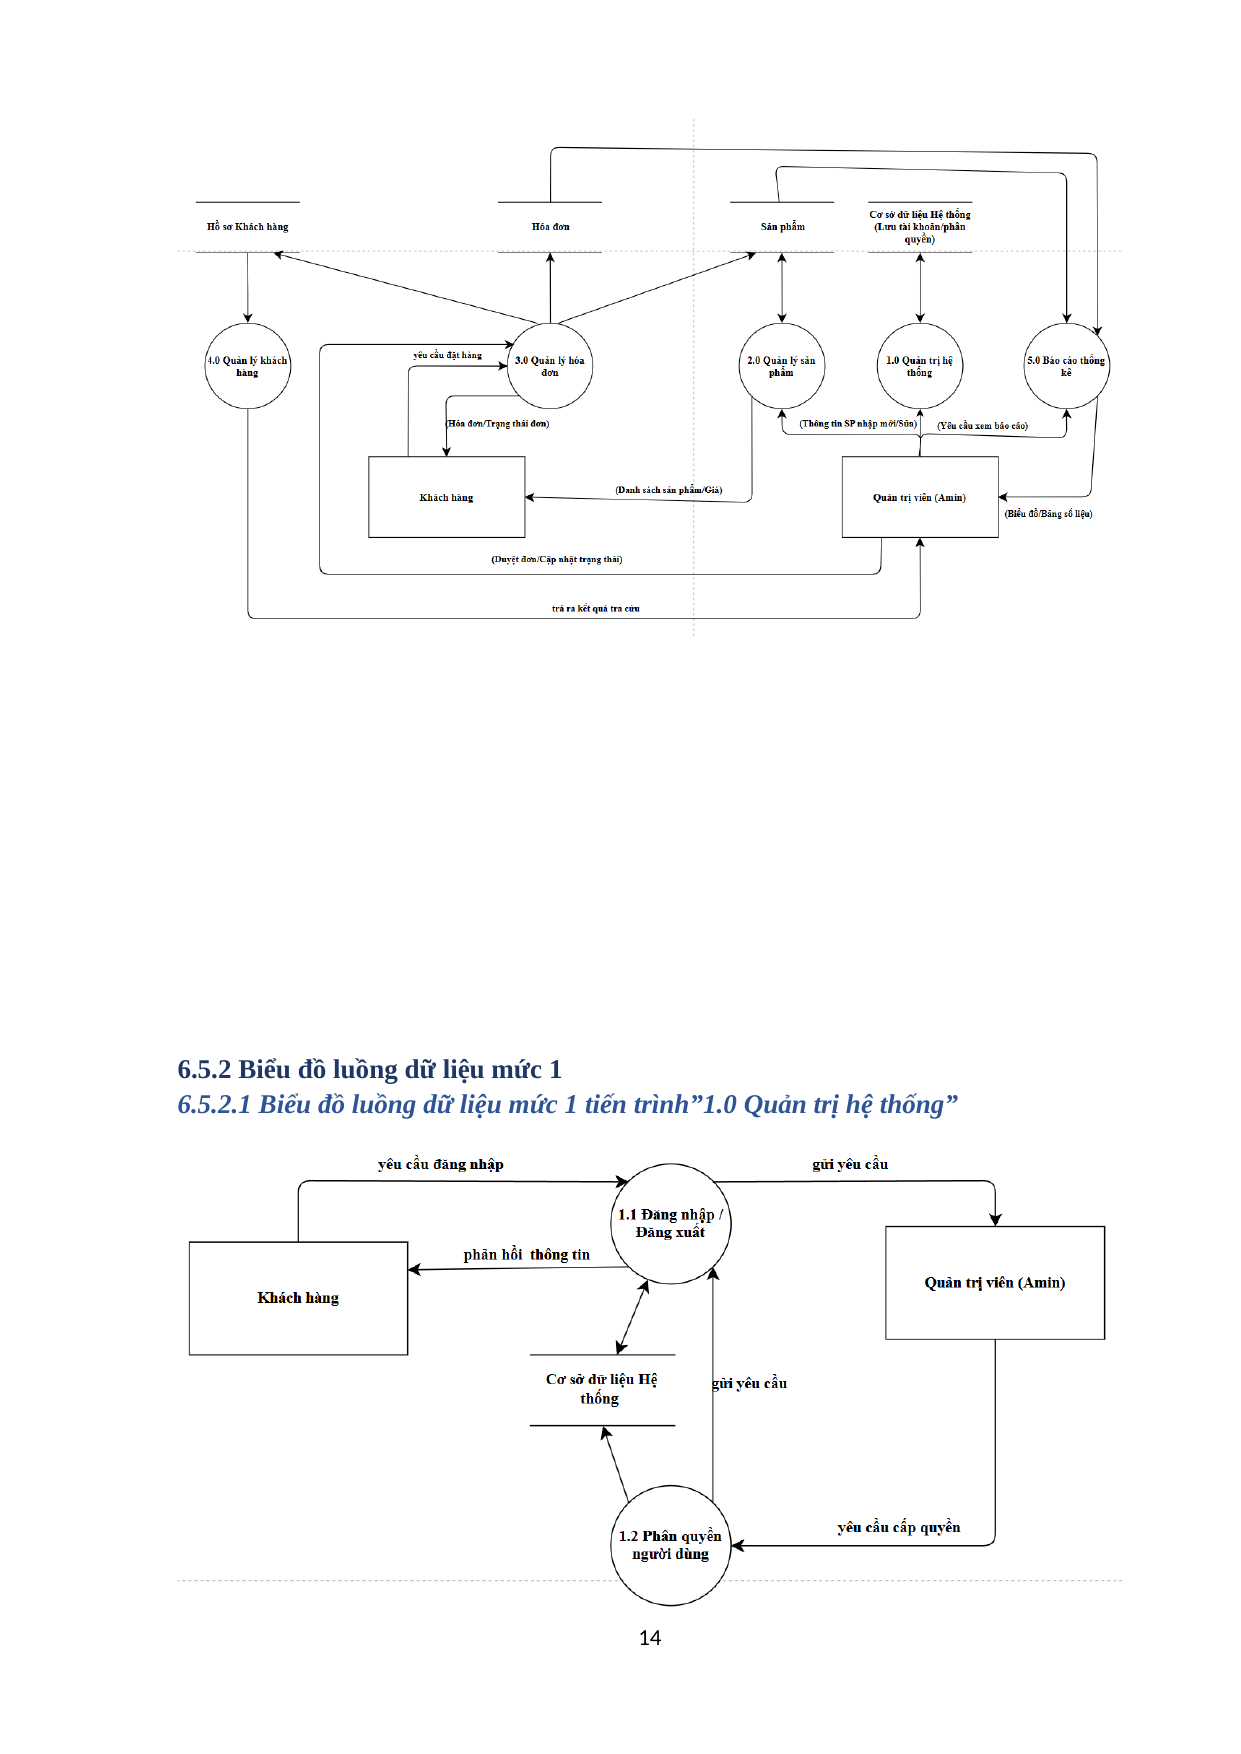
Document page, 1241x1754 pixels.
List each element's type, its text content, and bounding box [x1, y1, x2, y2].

subtitle 6.5.2.1 Biểu đồ luồng dữ liệu mức 1 tiến trình”1.0 Quản trị hệ thống” [177, 1088, 1122, 1119]
picture [177, 1119, 1123, 1612]
picture [177, 118, 1123, 637]
subtitle 6.5.2 Biểu đồ luồng dữ liệu mức 1 [177, 1053, 1122, 1084]
